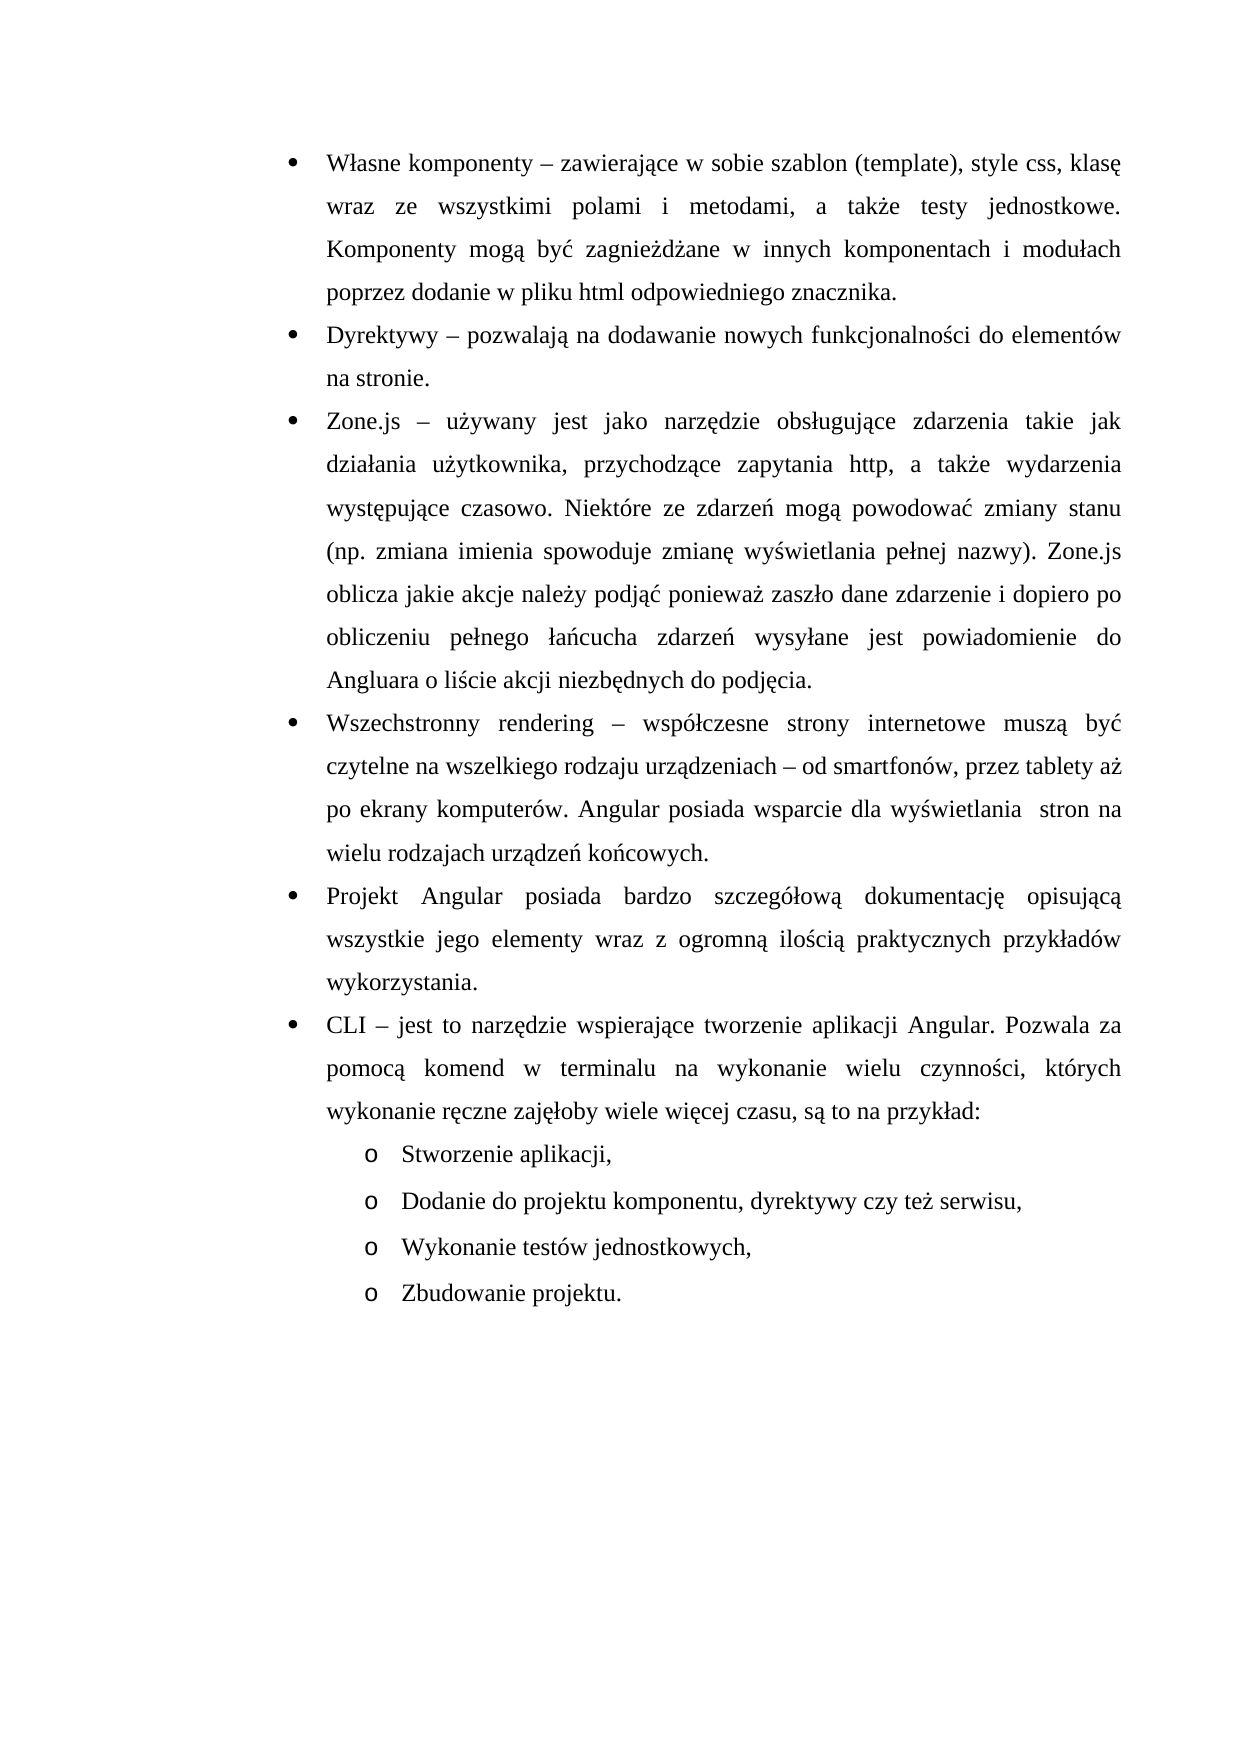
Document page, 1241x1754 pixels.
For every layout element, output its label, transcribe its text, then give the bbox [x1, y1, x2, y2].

list Własne komponenty – zawierające w sobie szablon (template), style css, klasę wraz ze wszystkimi polami i metodami, a także testy jednostkowe. Komponenty mogą być zagnieżdżane w innych komponentach i modułach poprzez dodanie w pliku html odpowiedniego znacznika. [288, 148, 1122, 306]
list Zone.js – używany jest jako narzędzie obsługujące zdarzenia takie jak działania użytkownika, przychodzące zapytania http, a także wydarzenia występujące czasowo. Niektóre ze zdarzeń mogą powodować zmiany stanu (np. zmiana imienia spowoduje zmianę wyświetlania pełnej nazwy). Zone.js oblicza jakie akcje należy podjąć ponieważ zaszło dane zdarzenie i dopiero po obliczeniu pełnego łańcucha zdarzeń wysyłane jest powiadomienie do Angluara o liście akcji niezbędnych do podjęcia. [288, 406, 1122, 694]
list CLI – jest to narzędzie wspierające tworzenie aplikacji Angular. Pozwala za pomocą komend w terminalu na wykonanie wielu czynności, których wykonanie ręczne zajęłoby wiele więcej czasu, są to na przykład: [288, 1010, 1122, 1125]
list Stworzenie aplikacji, [363, 1139, 1122, 1170]
list Dyrektywy – pozwalają na dodawanie nowych funkcjonalności do elementów na stronie. [288, 320, 1122, 392]
list Dodanie do projektu komponentu, dyrektywy czy też serwisu, [363, 1186, 1122, 1217]
list Wszechstronny rendering – współczesne strony internetowe muszą być czytelne na wszelkiego rodzaju urządzeniach – od smartfonów, przez tablety aż po ekrany komputerów. Angular posiada wsparcie dla wyświetlania stron na wielu rodzajach urządzeń końcowych. [288, 708, 1122, 866]
list Wykonanie testów jednostkowych, [363, 1232, 1122, 1263]
list Projekt Angular posiada bardzo szczegółową dokumentację opisującą wszystkie jego elementy wraz z ogromną ilością praktycznych przykładów wykorzystania. [288, 881, 1122, 996]
list Zbudowanie projektu. [363, 1278, 1122, 1309]
